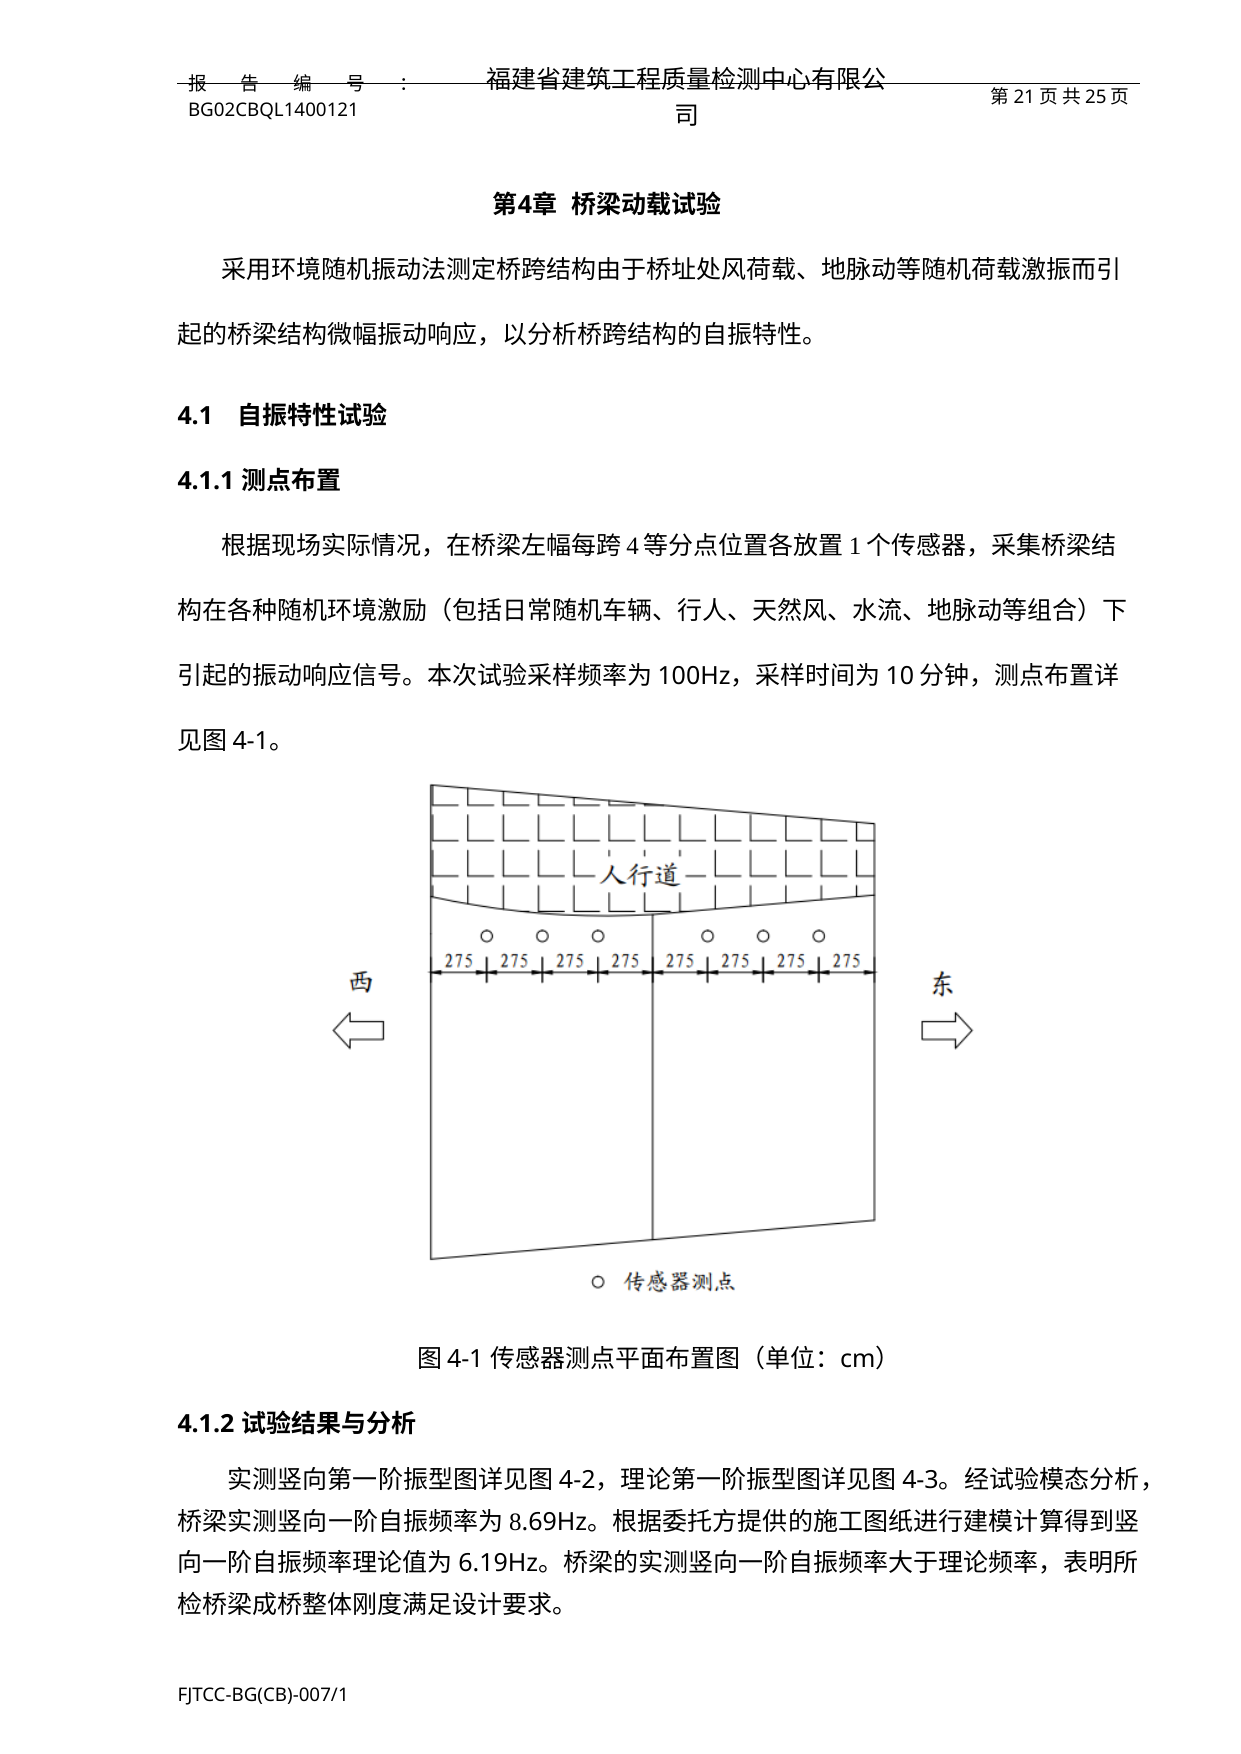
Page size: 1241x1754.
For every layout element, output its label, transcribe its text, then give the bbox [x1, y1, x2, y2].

text 图4-1 传感器测点平面布置图（单位：cm） [177, 1324, 1140, 1389]
picture [331, 771, 986, 1301]
text 采用环境随机振动法测定桥跨结构由于桥址处风荷载、地脉动等随机荷载激振而引起的桥梁结构微幅振动响应，以分析桥跨结构的自振特性。 [177, 235, 1140, 365]
text 4.1.2 试验结果与分析 [177, 1389, 1140, 1454]
text 根据现场实际情况，在桥梁左幅每跨4等分点位置各放置1个传感器，采集桥梁结构在各种随机环境激励（包括日常随机车辆、行人、天然风、水流、地脉动等组合）下引起的振动响应信号。本次试验采样频率为100Hz，采样时间为10分钟，测点布置详见图4-1。 [177, 511, 1140, 771]
subtitle 桥梁动载试验 [493, 105, 1140, 235]
subtitle 自振特性试验 [177, 381, 1140, 446]
text 实测竖向第一阶振型图详见图4-2，理论第一阶振型图详见图4-3。经试验模态分析，桥梁实测竖向一阶自振频率为8.69Hz。根据委托方提供的施工图纸进行建模计算得到竖向一阶自振频率理论值为6.19Hz。桥梁的实测竖向一阶自振频率大于理论频率，表明所检桥梁成桥整体刚度满足设计要求。 [177, 1454, 1140, 1621]
text 4.1.1 测点布置 [177, 446, 1140, 511]
